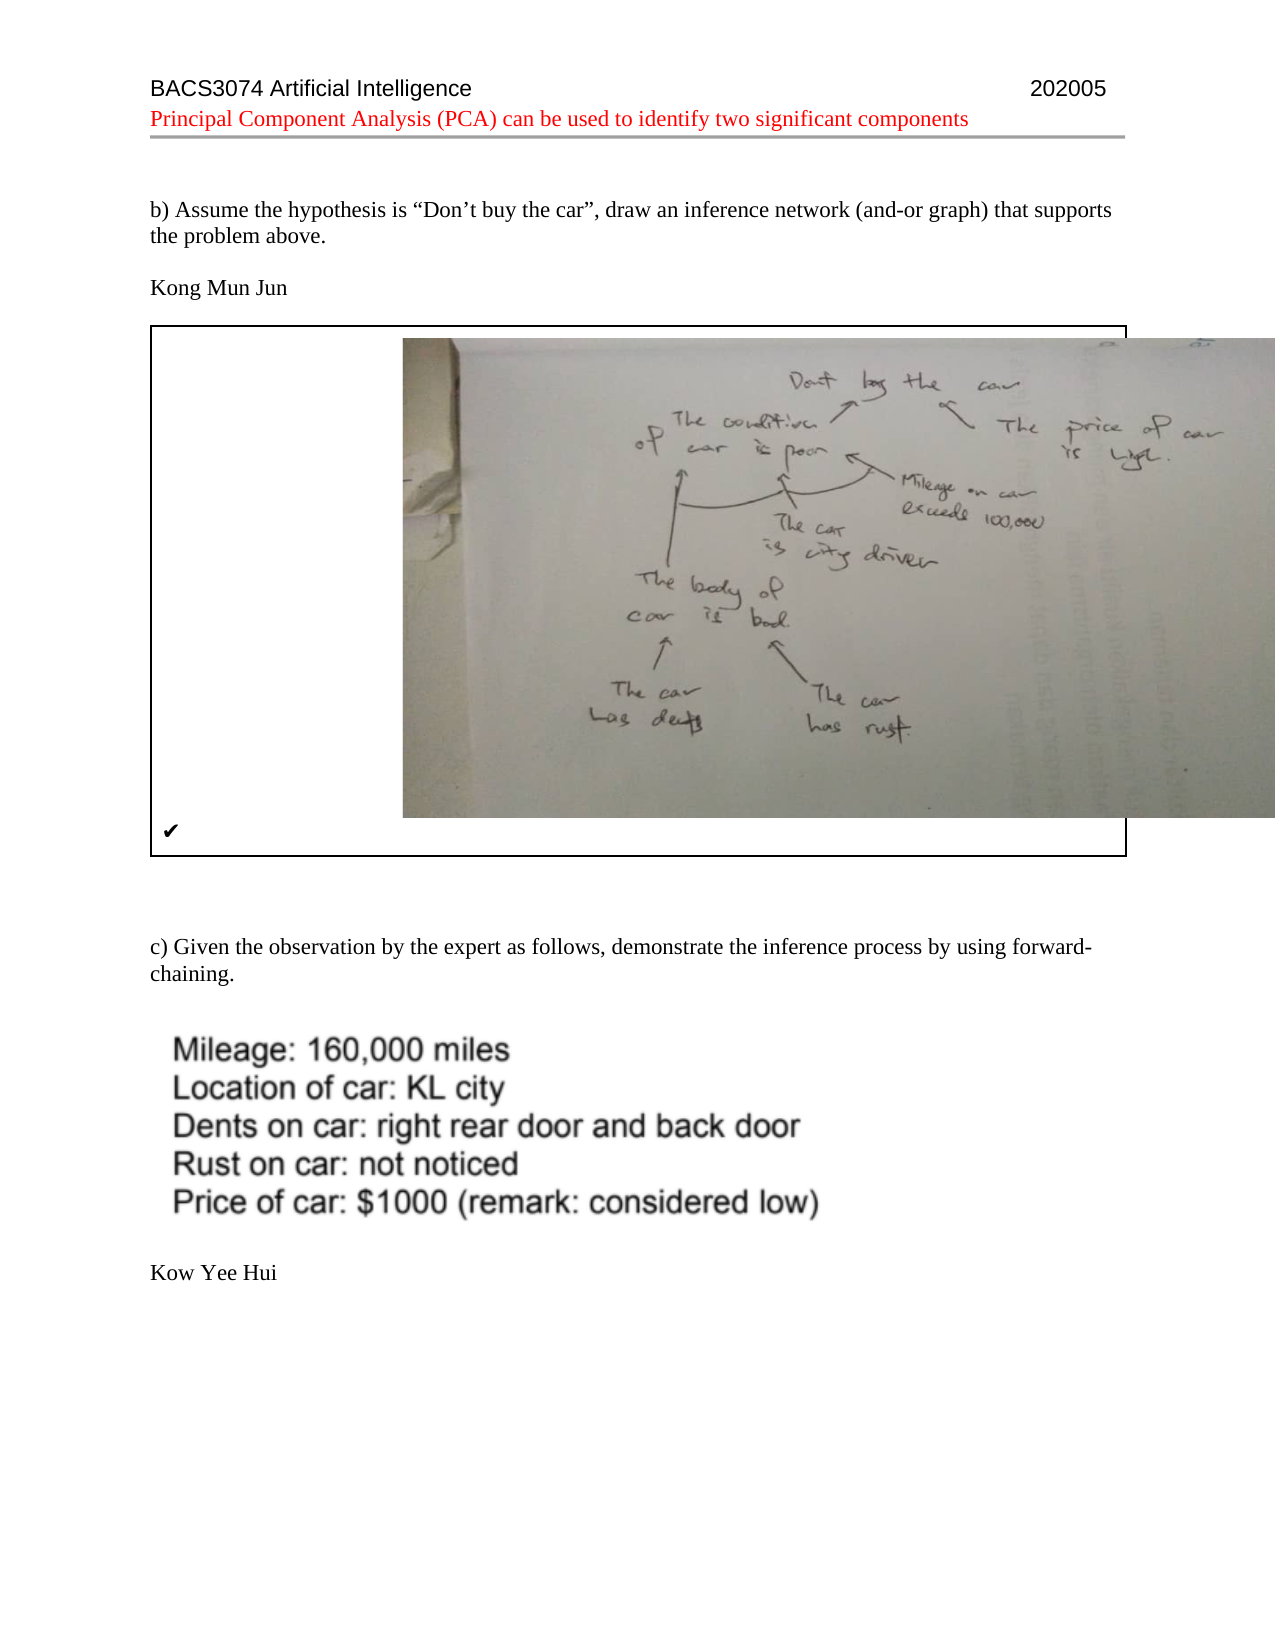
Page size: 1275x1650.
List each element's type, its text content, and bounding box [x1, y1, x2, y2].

table_header ✔️ [152, 327, 1125, 855]
picture [404, 338, 1275, 818]
text Kow Yee Hui [150, 1259, 1125, 1286]
picture [150, 1011, 854, 1235]
text b) Assume the hypothesis is “Don’t buy the car”, draw an inference network (and-or graph) that supports the problem above. [150, 196, 1125, 248]
text Kong Mun Jun [150, 273, 1125, 300]
text c) Given the observation by the expert as follows, demonstrate the inference process by using forward-chaining. [150, 933, 1125, 986]
